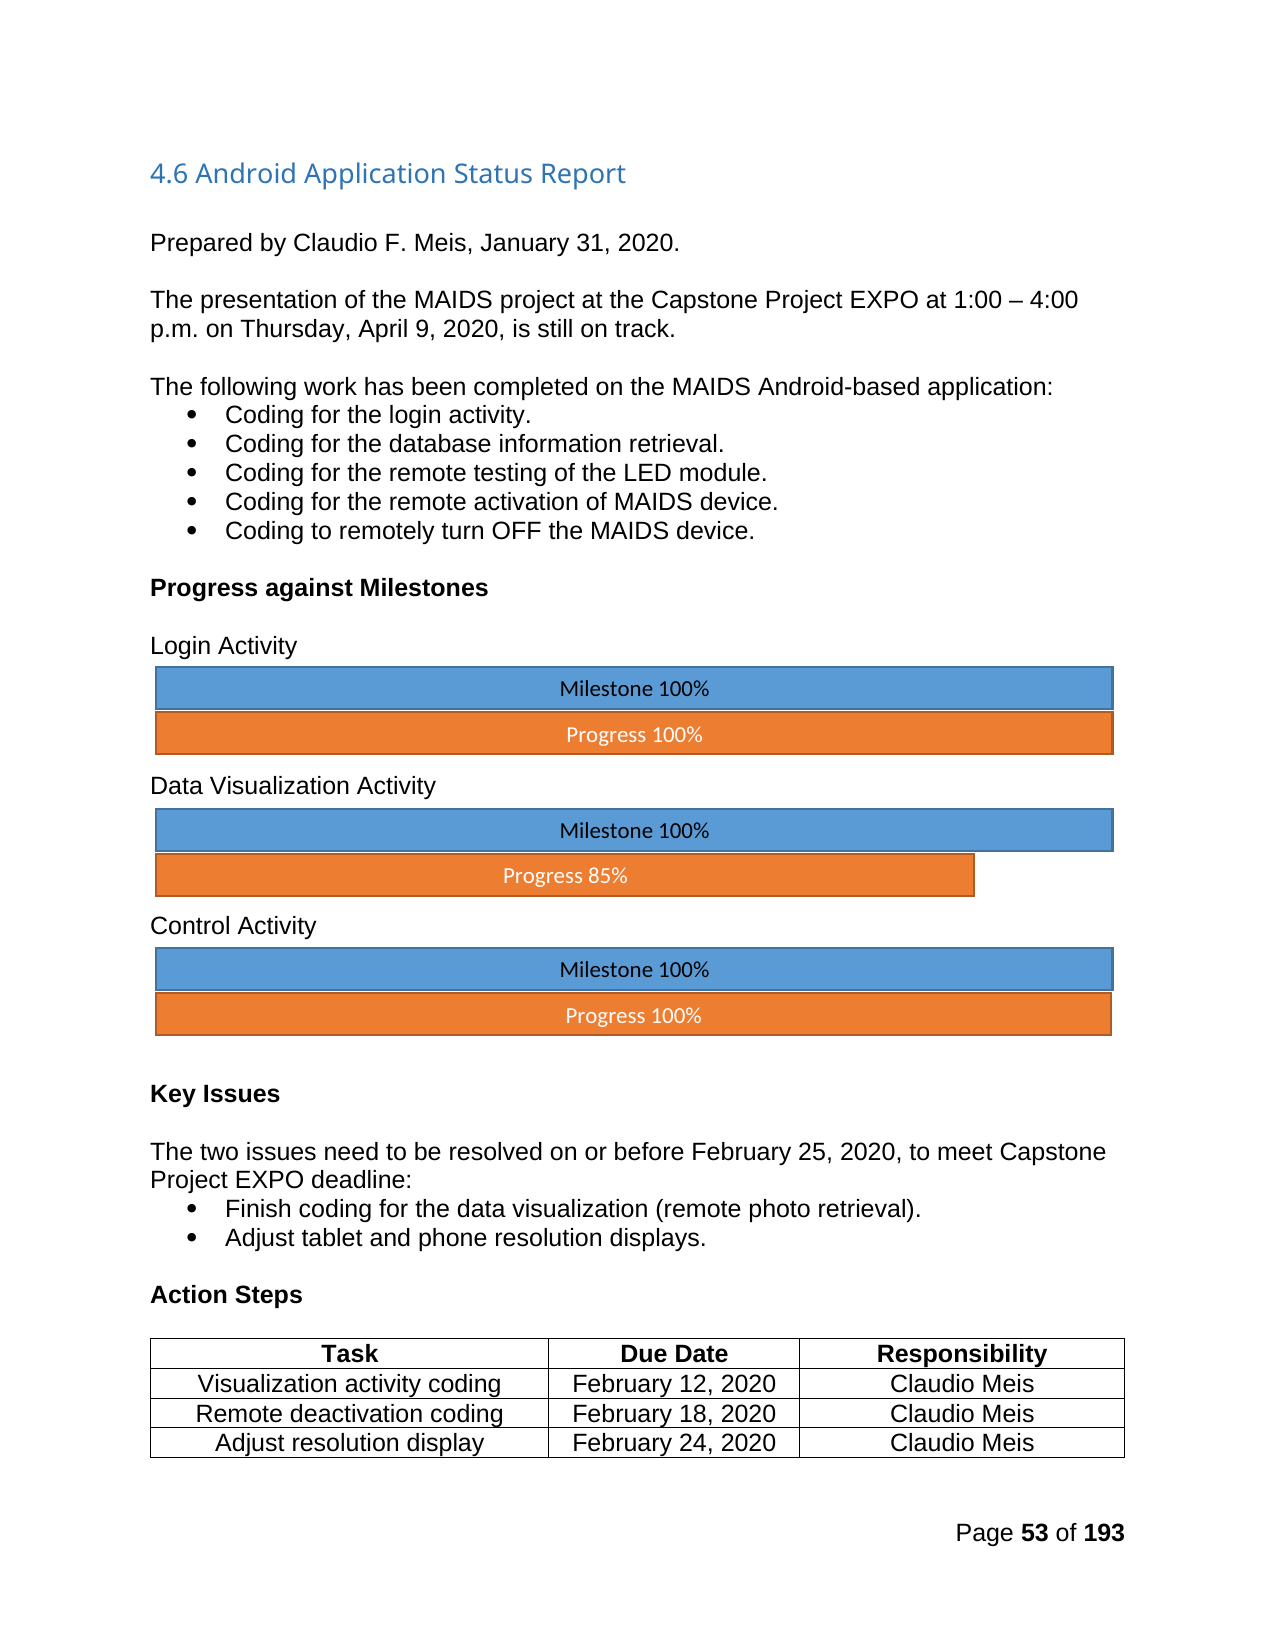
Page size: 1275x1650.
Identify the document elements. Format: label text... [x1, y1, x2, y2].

text Progress against Milestones [150, 573, 1125, 602]
text Data Visualization Activity [150, 771, 1125, 800]
text The two issues need to be resolved on or before February 25, 2020, to meet Capstone Project EXPO deadline: [150, 1136, 1125, 1194]
table_cell Remote deactivation coding [151, 1399, 548, 1427]
text Action Steps [150, 1280, 1125, 1309]
list Adjust tablet and phone resolution displays. [187, 1223, 1125, 1252]
table_cell Claudio Meis [800, 1428, 1124, 1457]
table_cell Claudio Meis [800, 1399, 1124, 1427]
table_header Responsibility [800, 1339, 1124, 1368]
text The presentation of the MAIDS project at the Capstone Project EXPO at 1:00 – 4:00 p.m. on Thursday, April 9, 2020, is still on track. [150, 285, 1125, 343]
text Prepared by Claudio F. Meis, January 31, 2020. [150, 228, 1125, 257]
list Coding to remotely turn OFF the MAIDS device. [187, 516, 1125, 545]
list Coding for the remote testing of the LED module. [187, 458, 1125, 487]
text Control Activity [150, 911, 1125, 940]
table_cell Visualization activity coding [151, 1369, 548, 1397]
subtitle 4.6 Android Application Status Report [150, 154, 1125, 191]
table_cell February 24, 2020 [549, 1428, 799, 1457]
table_cell February 12, 2020 [549, 1369, 799, 1397]
list Coding for the login activity. [187, 400, 1125, 429]
table_cell Claudio Meis [800, 1369, 1124, 1397]
list Coding for the database information retrieval. [187, 429, 1125, 458]
table_cell Adjust resolution display [151, 1428, 548, 1457]
list Finish coding for the data visualization (remote photo retrieval). [187, 1194, 1125, 1223]
text The following work has been completed on the MAIDS Android-based application: [150, 372, 1125, 400]
table_header Due Date [549, 1339, 799, 1368]
table_header Task [151, 1339, 548, 1368]
text Key Issues [150, 1079, 1125, 1108]
list Coding for the remote activation of MAIDS device. [187, 487, 1125, 516]
table_cell February 18, 2020 [549, 1399, 799, 1427]
text Login Activity [150, 631, 1125, 660]
